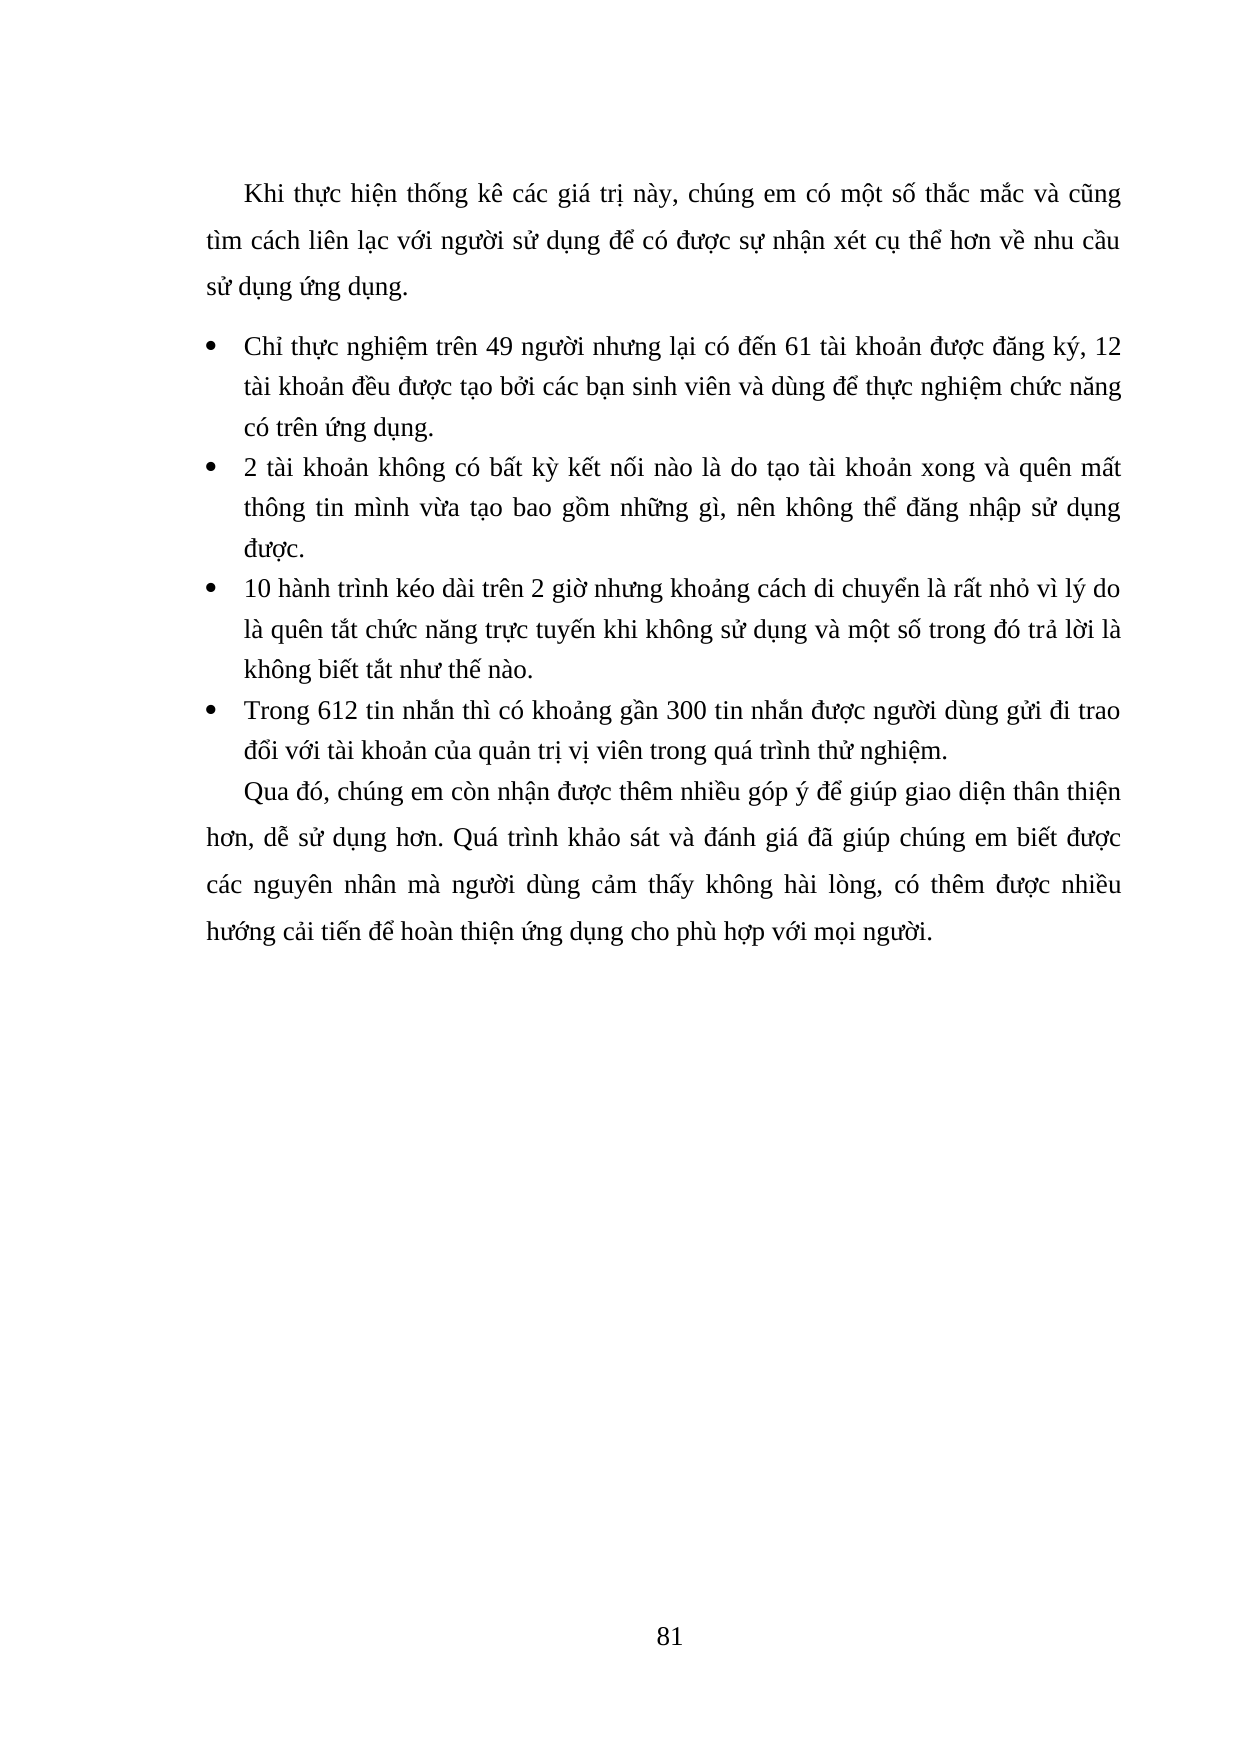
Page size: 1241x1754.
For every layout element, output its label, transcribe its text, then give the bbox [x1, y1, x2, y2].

text Qua đó, chúng em còn nhận được thêm nhiều góp ý để giúp giao diện thân thiện hơn, dễ sử dụng hơn. Quá trình khảo sát và đánh giá đã giúp chúng em biết được các nguyên nhân mà người dùng cảm thấy không hài lòng, có thêm được nhiều hướng cải tiến để hoàn thiện ứng dụng cho phù hợp với mọi người. [206, 775, 1122, 946]
text 2 tài khoản không có bất kỳ kết nối nào là do tạo tài khoản xong và quên mất thông tin mình vừa tạo bao gồm những gì, nên không thể đăng nhập sử dụng được. [206, 451, 1122, 563]
text Khi thực hiện thống kê các giá trị này, chúng em có một số thắc mắc và cũng tìm cách liên lạc với người sử dụng để có được sự nhận xét cụ thể hơn về nhu cầu sử dụng ứng dụng. [206, 177, 1122, 302]
text Chỉ thực nghiệm trên 49 người nhưng lại có đến 61 tài khoản được đăng ký, 12 tài khoản đều được tạo bởi các bạn sinh viên và dùng để thực nghiệm chức năng có trên ứng dụng. [206, 330, 1122, 442]
text Trong 612 tin nhắn thì có khoảng gần 300 tin nhắn được người dùng gửi đi trao đổi với tài khoản của quản trị vị viên trong quá trình thử nghiệm. [206, 694, 1122, 765]
text 10 hành trình kéo dài trên 2 giờ nhưng khoảng cách di chuyển là rất nhỏ vì lý do là quên tắt chức năng trực tuyến khi không sử dụng và một số trong đó trả lời là không biết tắt như thế nào. [206, 572, 1122, 684]
